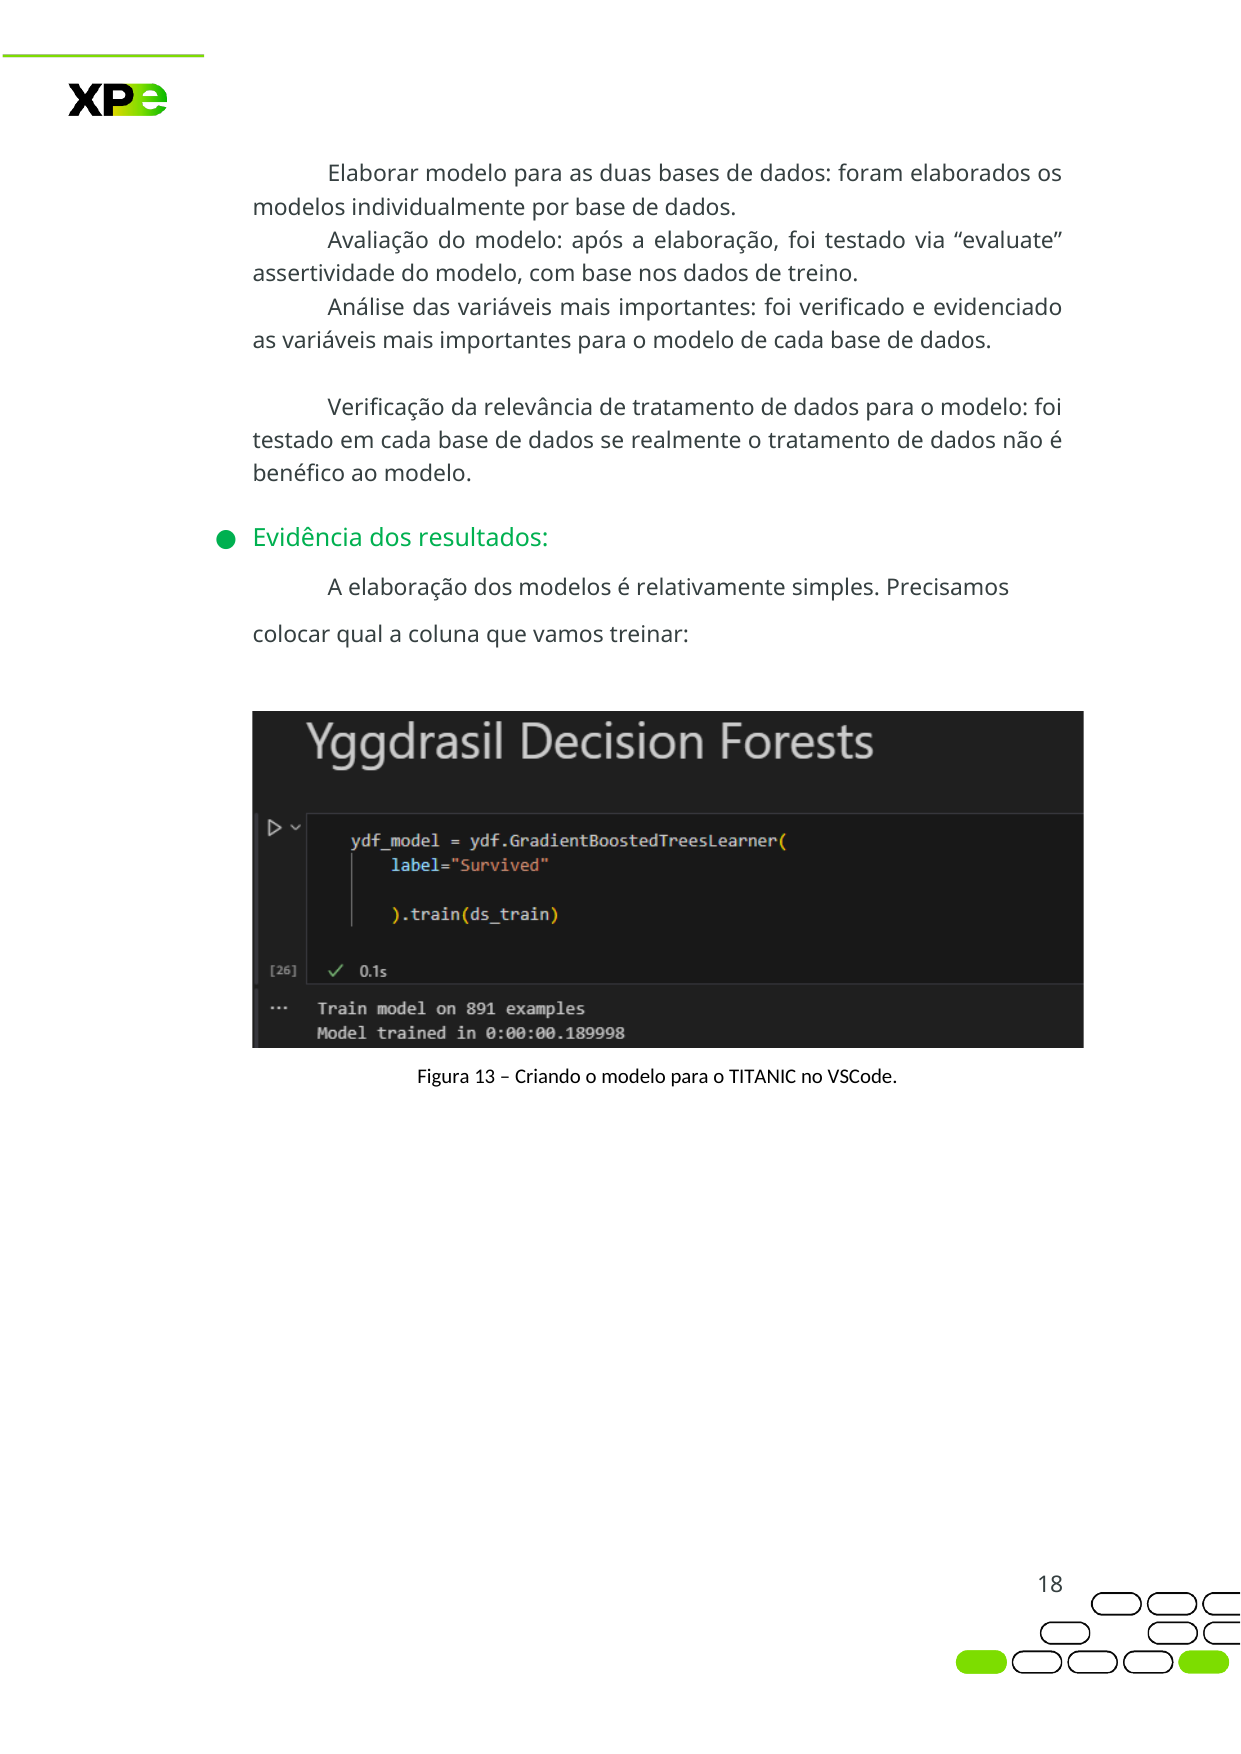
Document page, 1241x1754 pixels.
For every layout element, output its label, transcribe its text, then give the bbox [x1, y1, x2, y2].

picture [252, 711, 1084, 1048]
text A elaboração dos modelos é relativamente simples. Precisamos colocar qual a coluna que vamos treinar: [252, 571, 1063, 649]
picture [2, 51, 205, 148]
text Avaliação do modelo: após a elaboração, foi testado via “evaluate” assertividade do modelo, com base nos dados de treino. [252, 222, 1063, 288]
text Elaborar modelo para as duas bases de dados: foram elaborados os modelos individualmente por base de dados. [252, 155, 1063, 222]
text Verificação da relevância de tratamento de dados para o modelo: foi testado em cada base de dados se realmente o tratamento de dados não é benéfico ao modelo. [252, 388, 1063, 488]
text Figura 13 – Criando o modelo para o TITANIC no VSCode. [252, 1063, 1063, 1088]
picture [955, 1592, 1241, 1674]
subtitle Evidência dos resultados: [215, 520, 1063, 554]
text Análise das variáveis mais importantes: foi verificado e evidenciado as variáveis mais importantes para o modelo de cada base de dados. [252, 288, 1063, 355]
